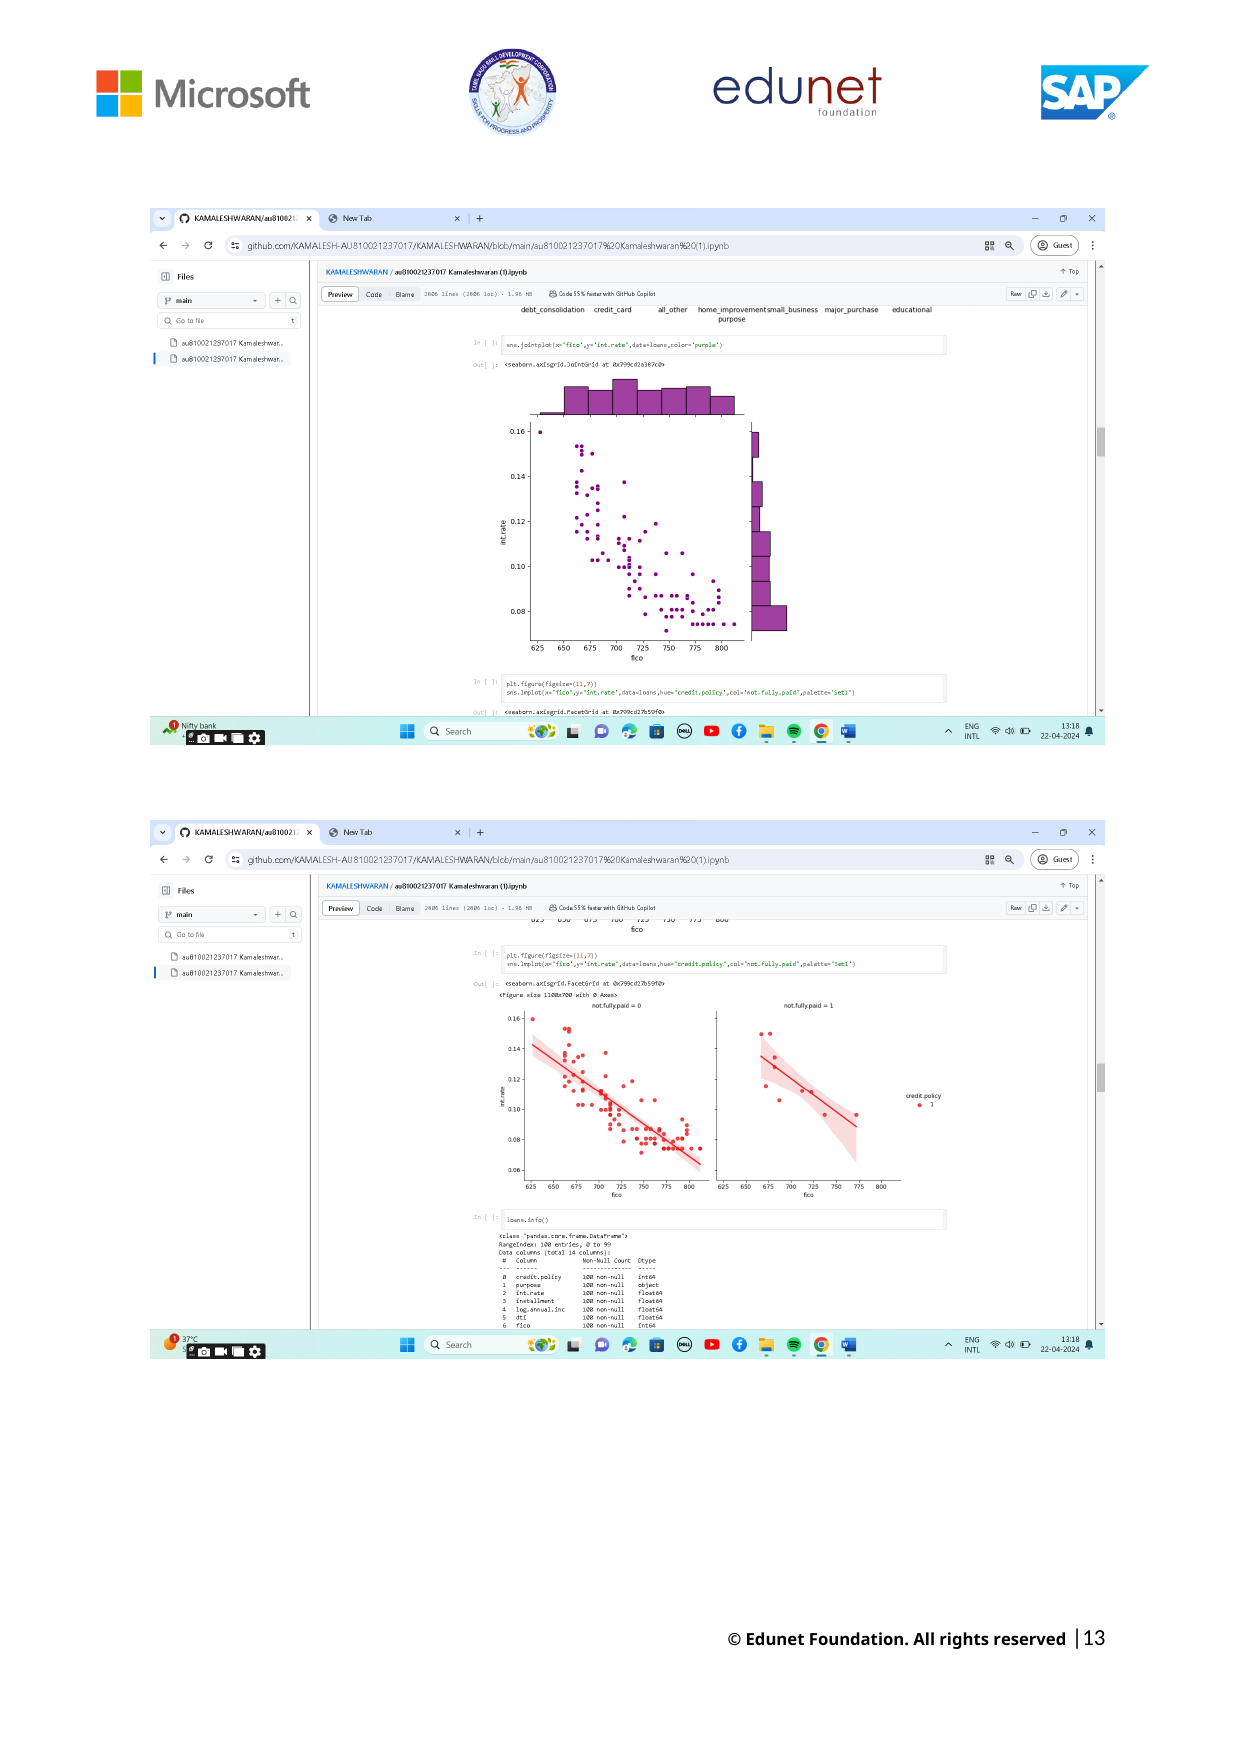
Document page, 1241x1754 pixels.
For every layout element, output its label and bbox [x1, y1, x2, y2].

picture [150, 208, 1106, 745]
picture [150, 820, 1106, 1359]
picture [1039, 63, 1151, 121]
picture [91, 65, 316, 121]
picture [706, 60, 889, 122]
picture [466, 45, 558, 137]
